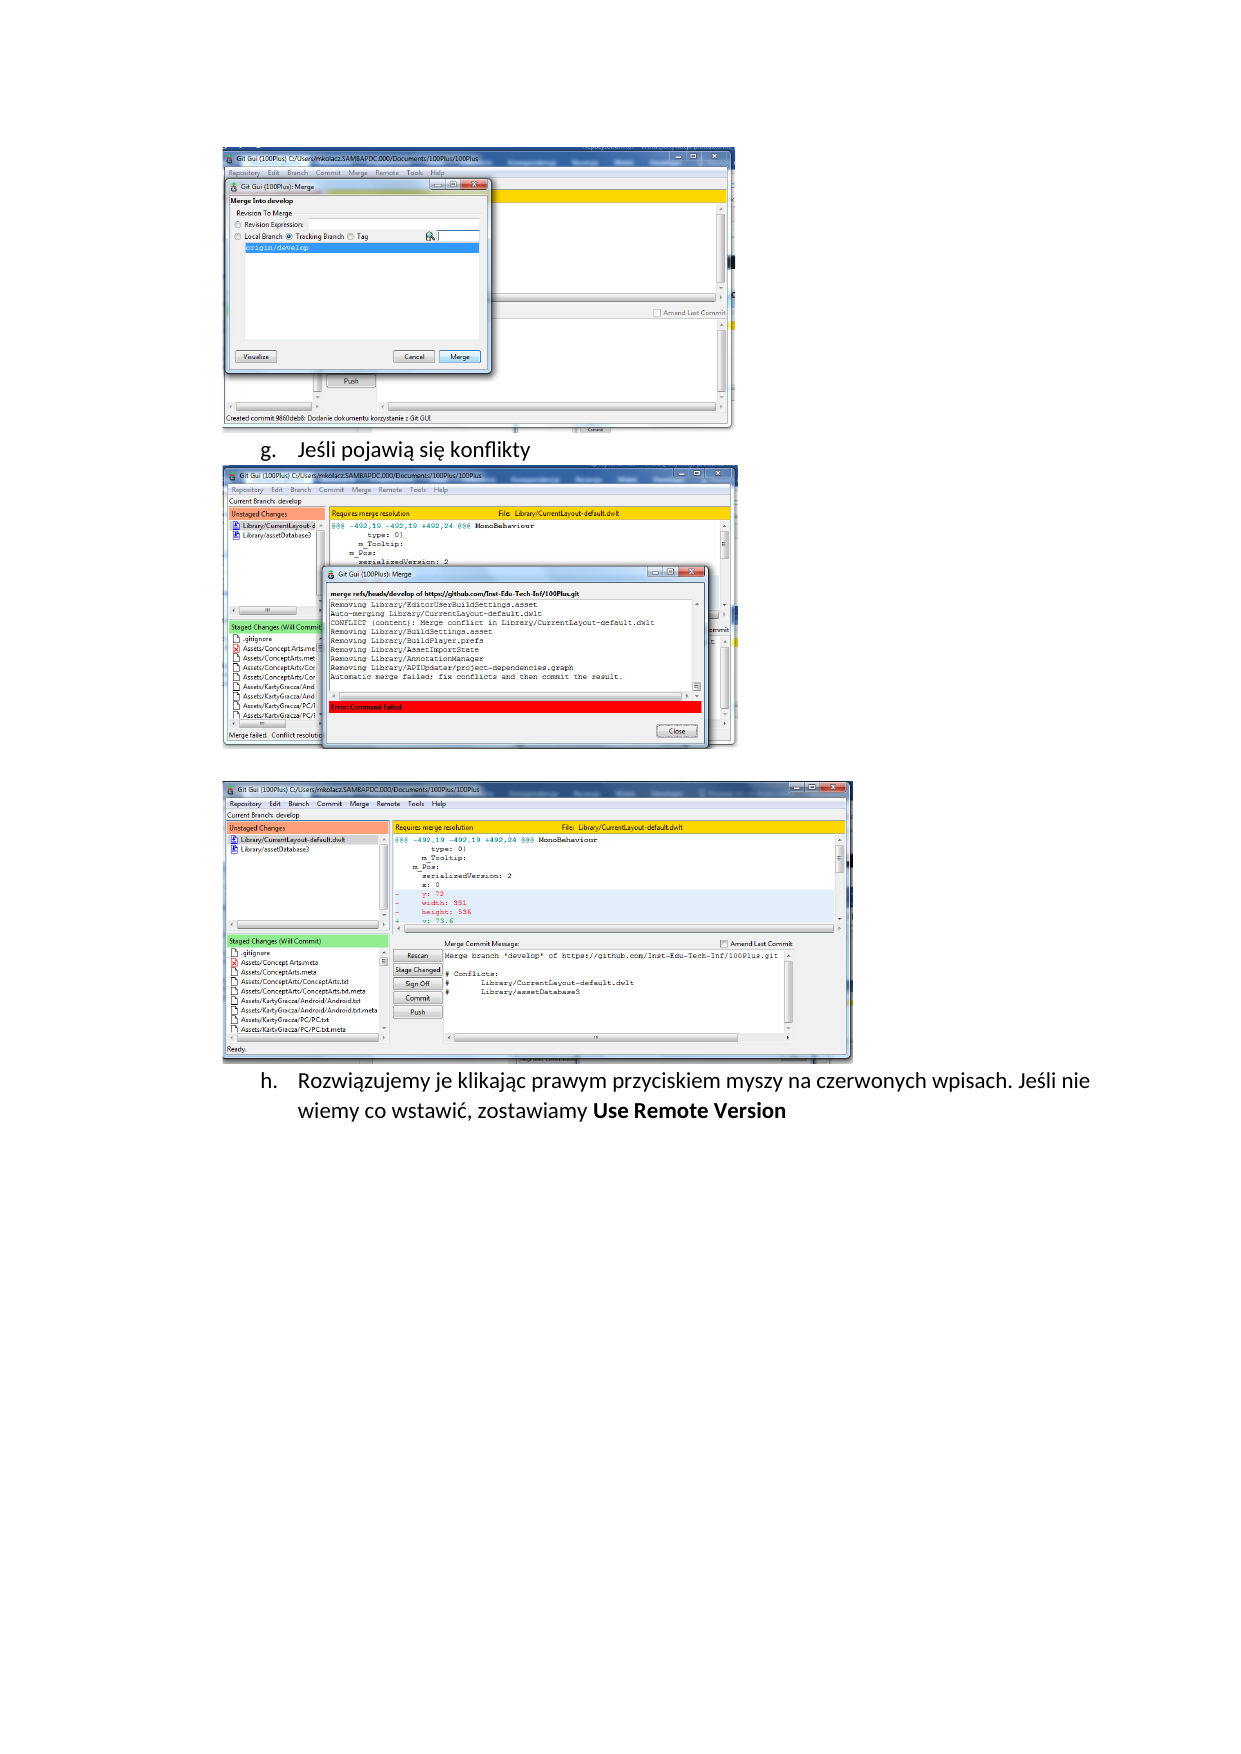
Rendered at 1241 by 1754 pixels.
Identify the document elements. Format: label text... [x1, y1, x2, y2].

picture [222, 781, 853, 1064]
picture [222, 465, 738, 749]
picture [222, 147, 736, 433]
list Jeśli pojawią się konflikty [260, 435, 1093, 463]
list Rozwiązujemy je klikając prawym przyciskiem myszy na czerwonych wpisach. Jeśli nie wiemy co wstawić, zostawiamy Use Remote Version [260, 1066, 1093, 1124]
